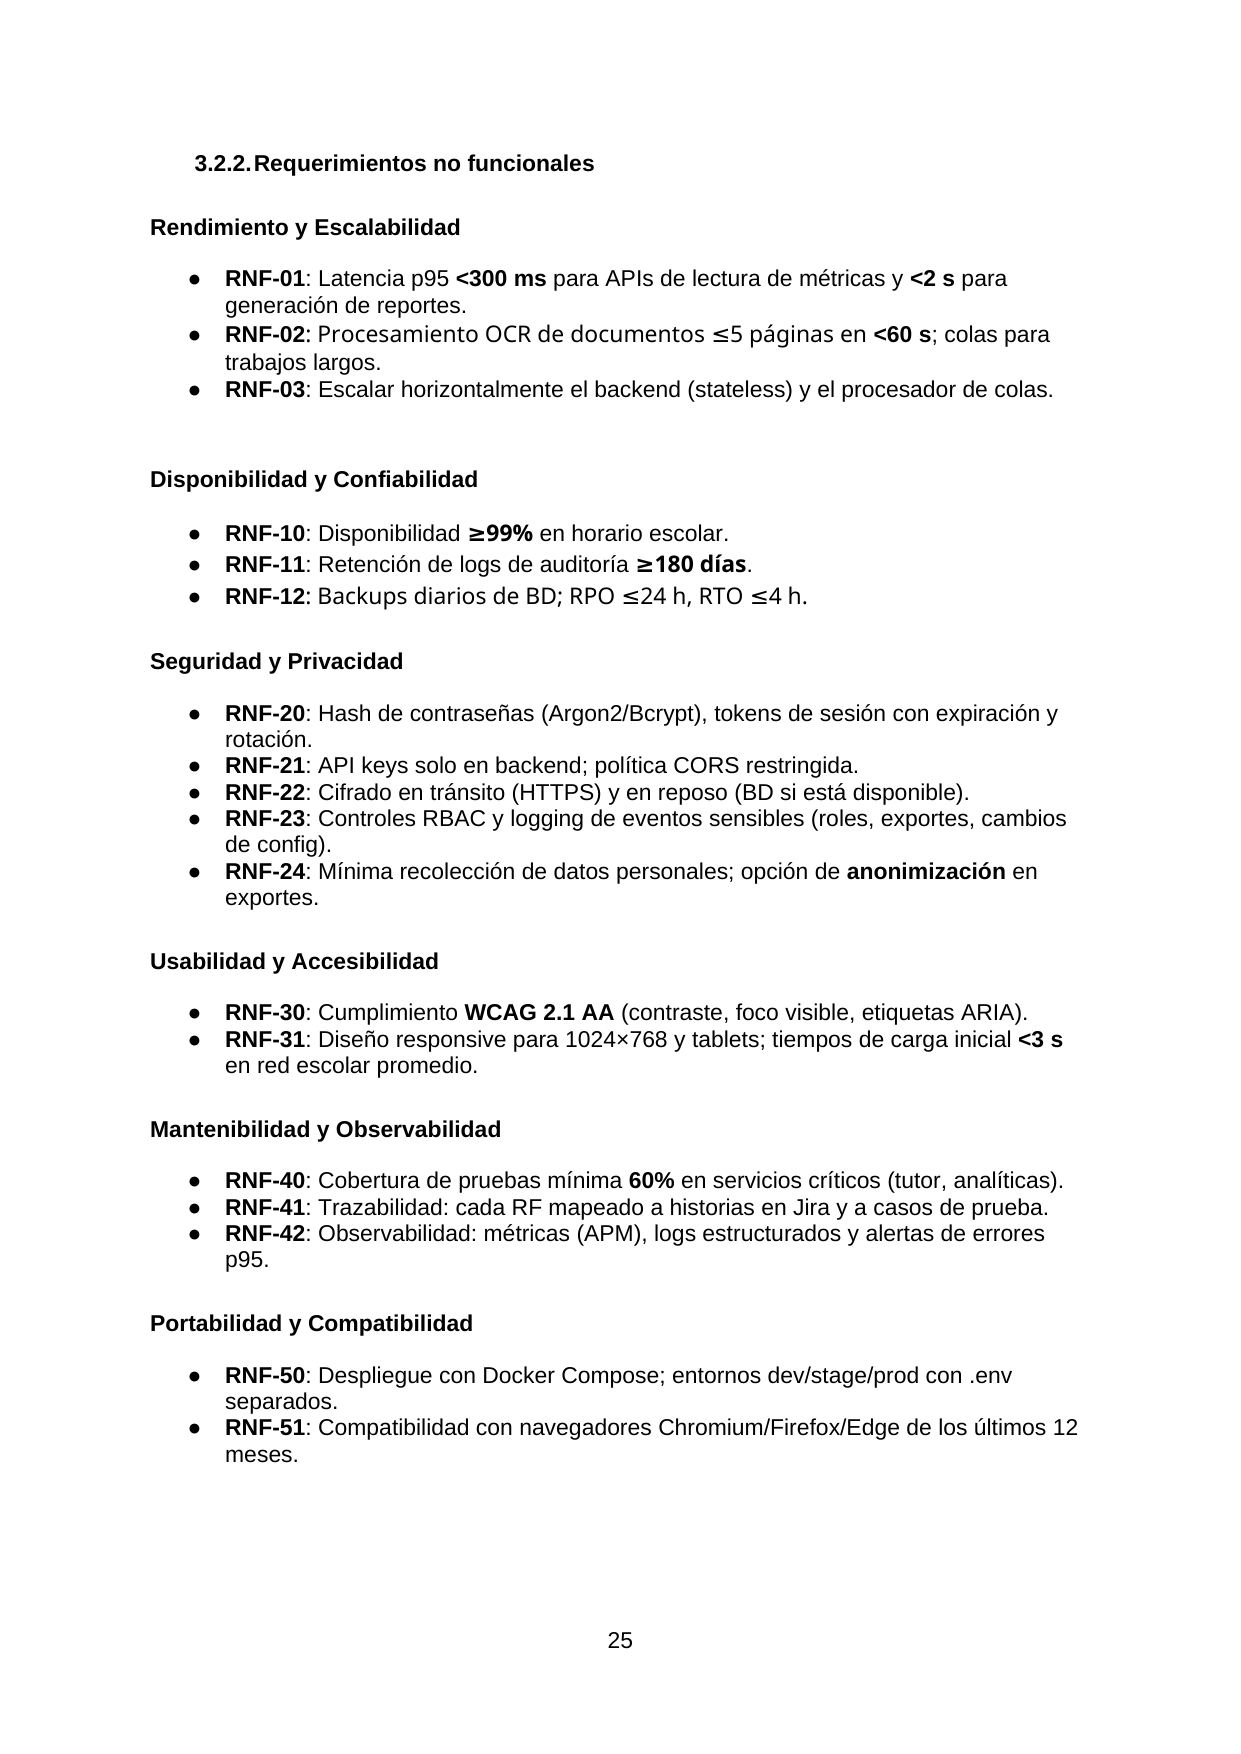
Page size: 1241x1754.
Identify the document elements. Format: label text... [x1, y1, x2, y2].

subtitle Seguridad y Privacidad [150, 648, 1090, 675]
subtitle Rendimiento y Escalabilidad [150, 214, 1090, 240]
list RNF-51: Compatibilidad con navegadores Chromium/Firefox/Edge de los últimos 12 meses. [187, 1414, 1090, 1467]
list RNF-22: Cifrado en tránsito (HTTPS) y en reposo (BD si está disponible). [187, 779, 1090, 805]
list RNF-21: API keys solo en backend; política CORS restringida. [187, 752, 1090, 779]
list RNF-24: Mínima recolección de datos personales; opción de anonimización en exportes. [187, 858, 1090, 911]
subtitle Usabilidad y Accesibilidad [150, 948, 1090, 974]
subtitle Requerimientos no funcionales [194, 150, 1090, 176]
list RNF-02<60 s; colas para trabajos largos. [187, 318, 1090, 376]
list RNF-03: Escalar horizontalmente el backend (stateless) y el procesador de colas. [187, 376, 1090, 428]
list RNF-30: Cumplimiento WCAG 2.1 AA (contraste, foco visible, etiquetas ARIA). [187, 999, 1090, 1026]
subtitle Portabilidad y Compatibilidad [150, 1310, 1090, 1337]
subtitle Mantenibilidad y Observabilidad [150, 1116, 1090, 1142]
list RNF-40: Cobertura de pruebas mínima 60% en servicios críticos (tutor, analíticas). [187, 1167, 1090, 1194]
list RNF-23: Controles RBAC y logging de eventos sensibles (roles, exportes, cambios de config). [187, 805, 1090, 858]
subtitle Disponibilidad y Confiabilidad [150, 466, 1090, 492]
list RNF-10: Disponibilidad en horario escolar. [187, 517, 1090, 548]
list RNF-12 [187, 579, 1090, 611]
list RNF-42: Observabilidad: métricas (APM), logs estructurados y alertas de errores p95. [187, 1220, 1090, 1273]
list RNF-50: Despliegue con Docker Compose; entornos dev/stage/prod con .env separados. [187, 1362, 1090, 1414]
list RNF-41: Trazabilidad: cada RF mapeado a historias en Jira y a casos de prueba. [187, 1194, 1090, 1220]
list RNF-20: Hash de contraseñas (Argon2/Bcrypt), tokens de sesión con expiración y rotación. [187, 700, 1090, 752]
list RNF-31: Diseño responsive para 1024×768 y tablets; tiempos de carga inicial <3 s en red escolar promedio. [187, 1026, 1090, 1078]
list RNF-01: Latencia p95 <300 ms para APIs de lectura de métricas y <2 s para generación de reportes. [187, 265, 1090, 318]
list RNF-11: Retención de logs de auditoría . [187, 548, 1090, 579]
